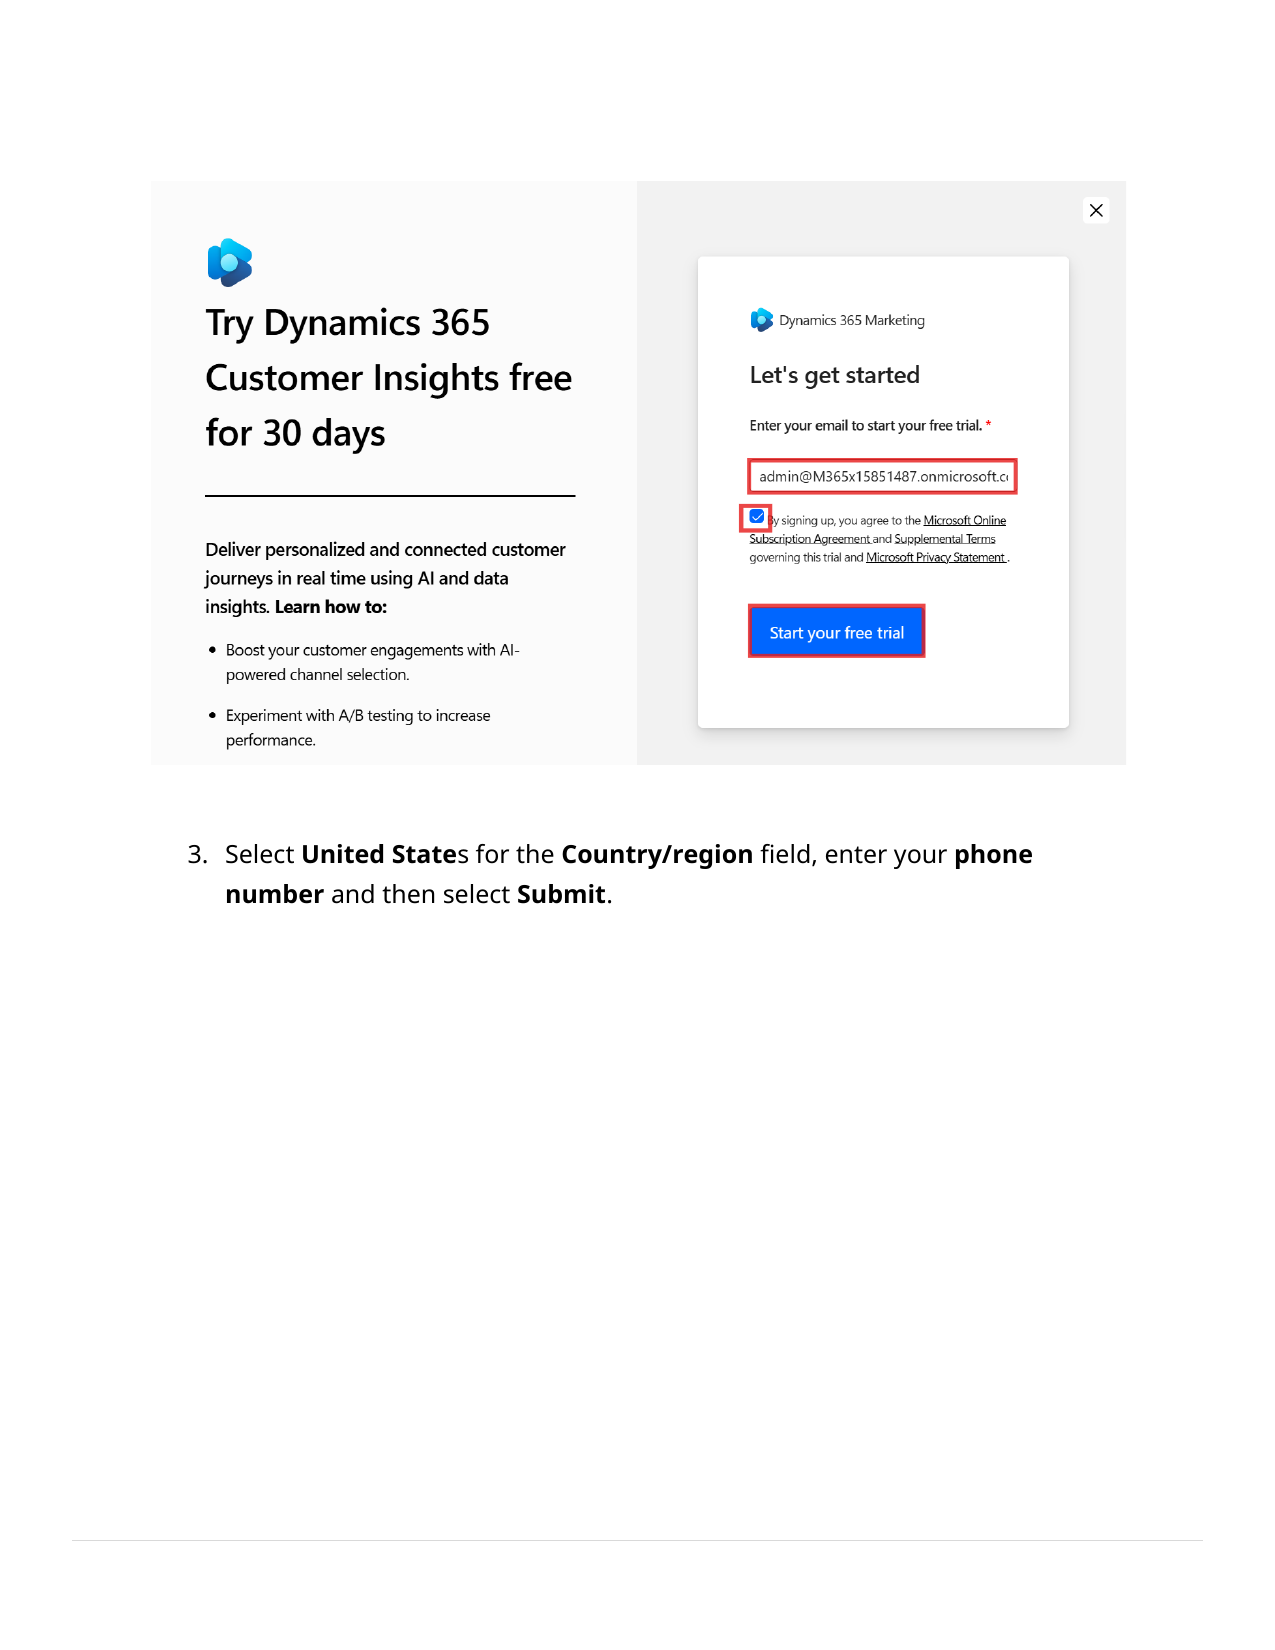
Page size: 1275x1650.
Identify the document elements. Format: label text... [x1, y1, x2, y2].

list Select United States for the Country/region field, enter your phone number and then select Submit. [187, 837, 1125, 910]
picture [151, 181, 1127, 765]
